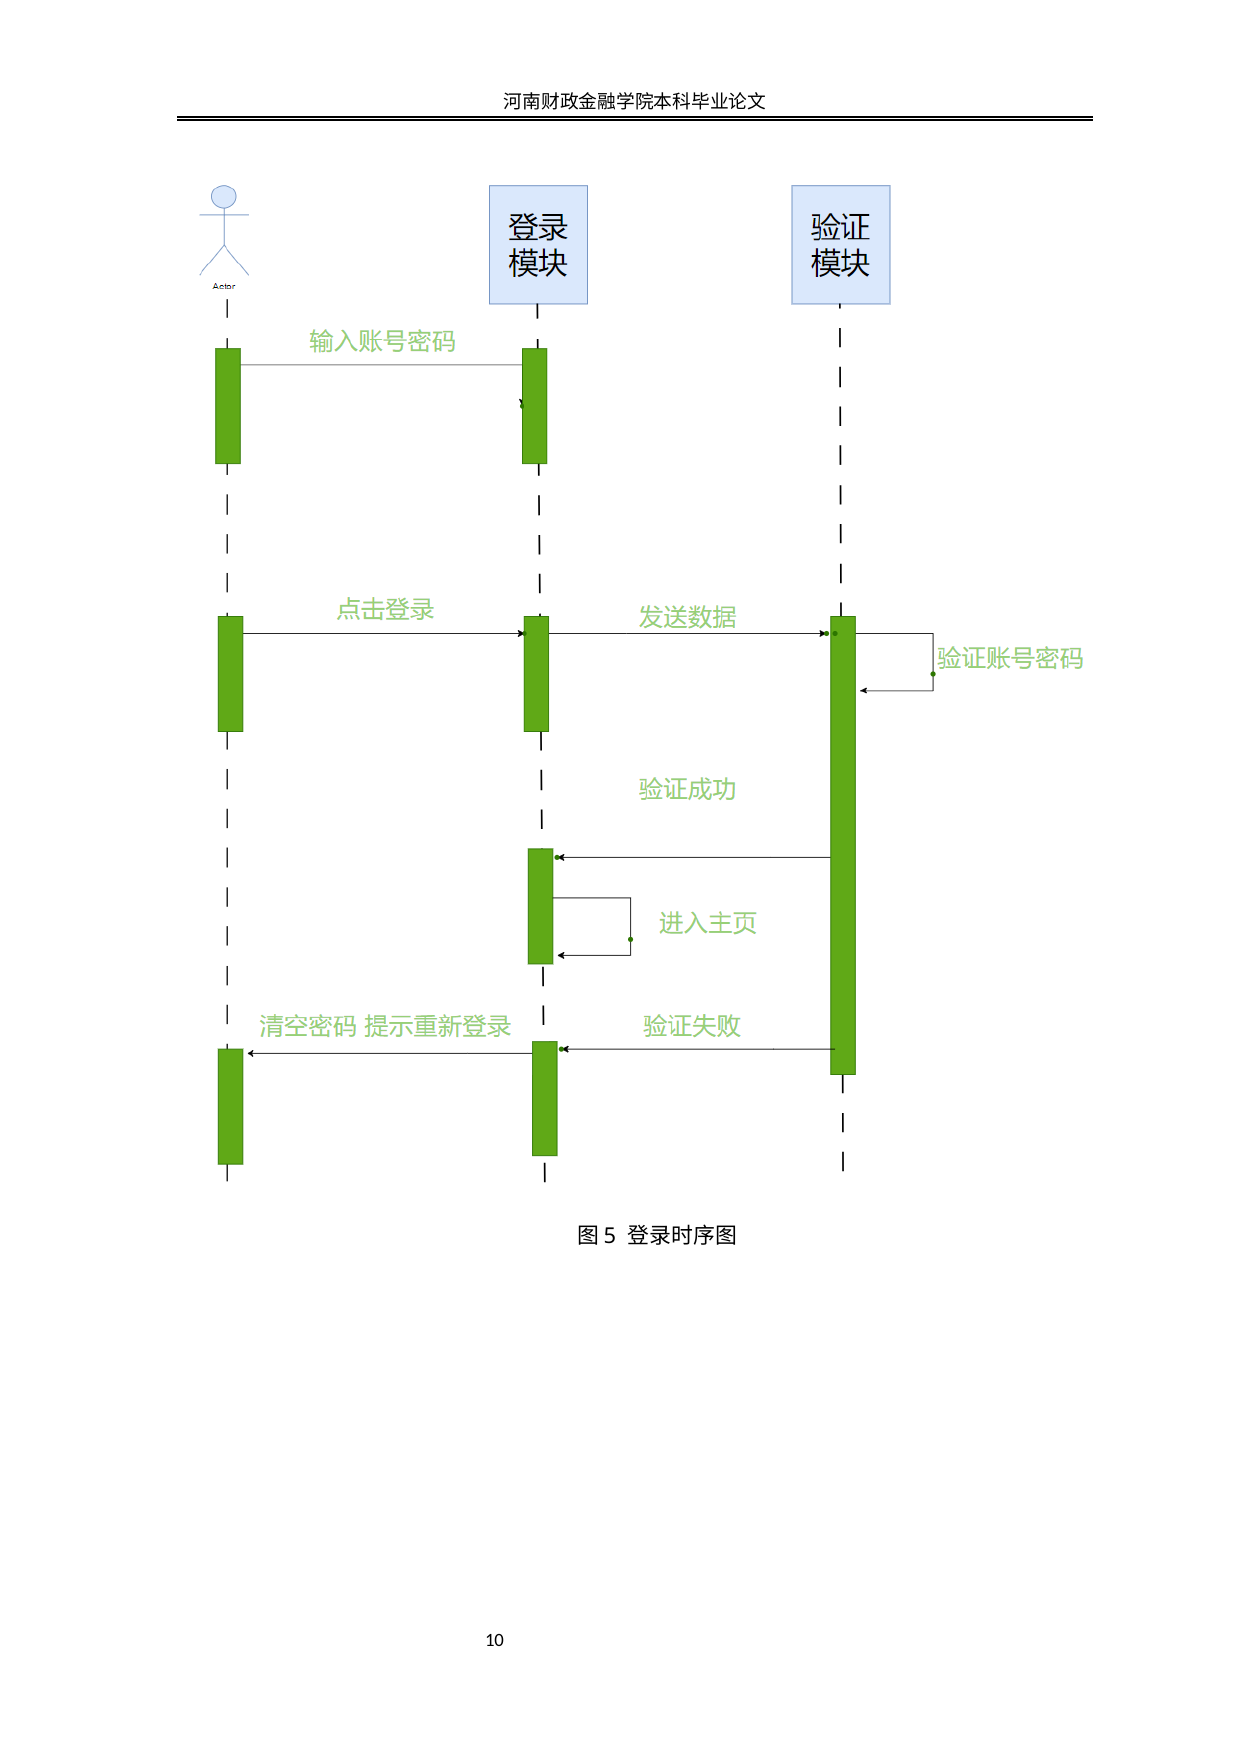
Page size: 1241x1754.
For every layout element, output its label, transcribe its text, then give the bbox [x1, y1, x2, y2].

picture [177, 163, 1092, 1194]
text 图5 登录时序图 [177, 1217, 1093, 1251]
